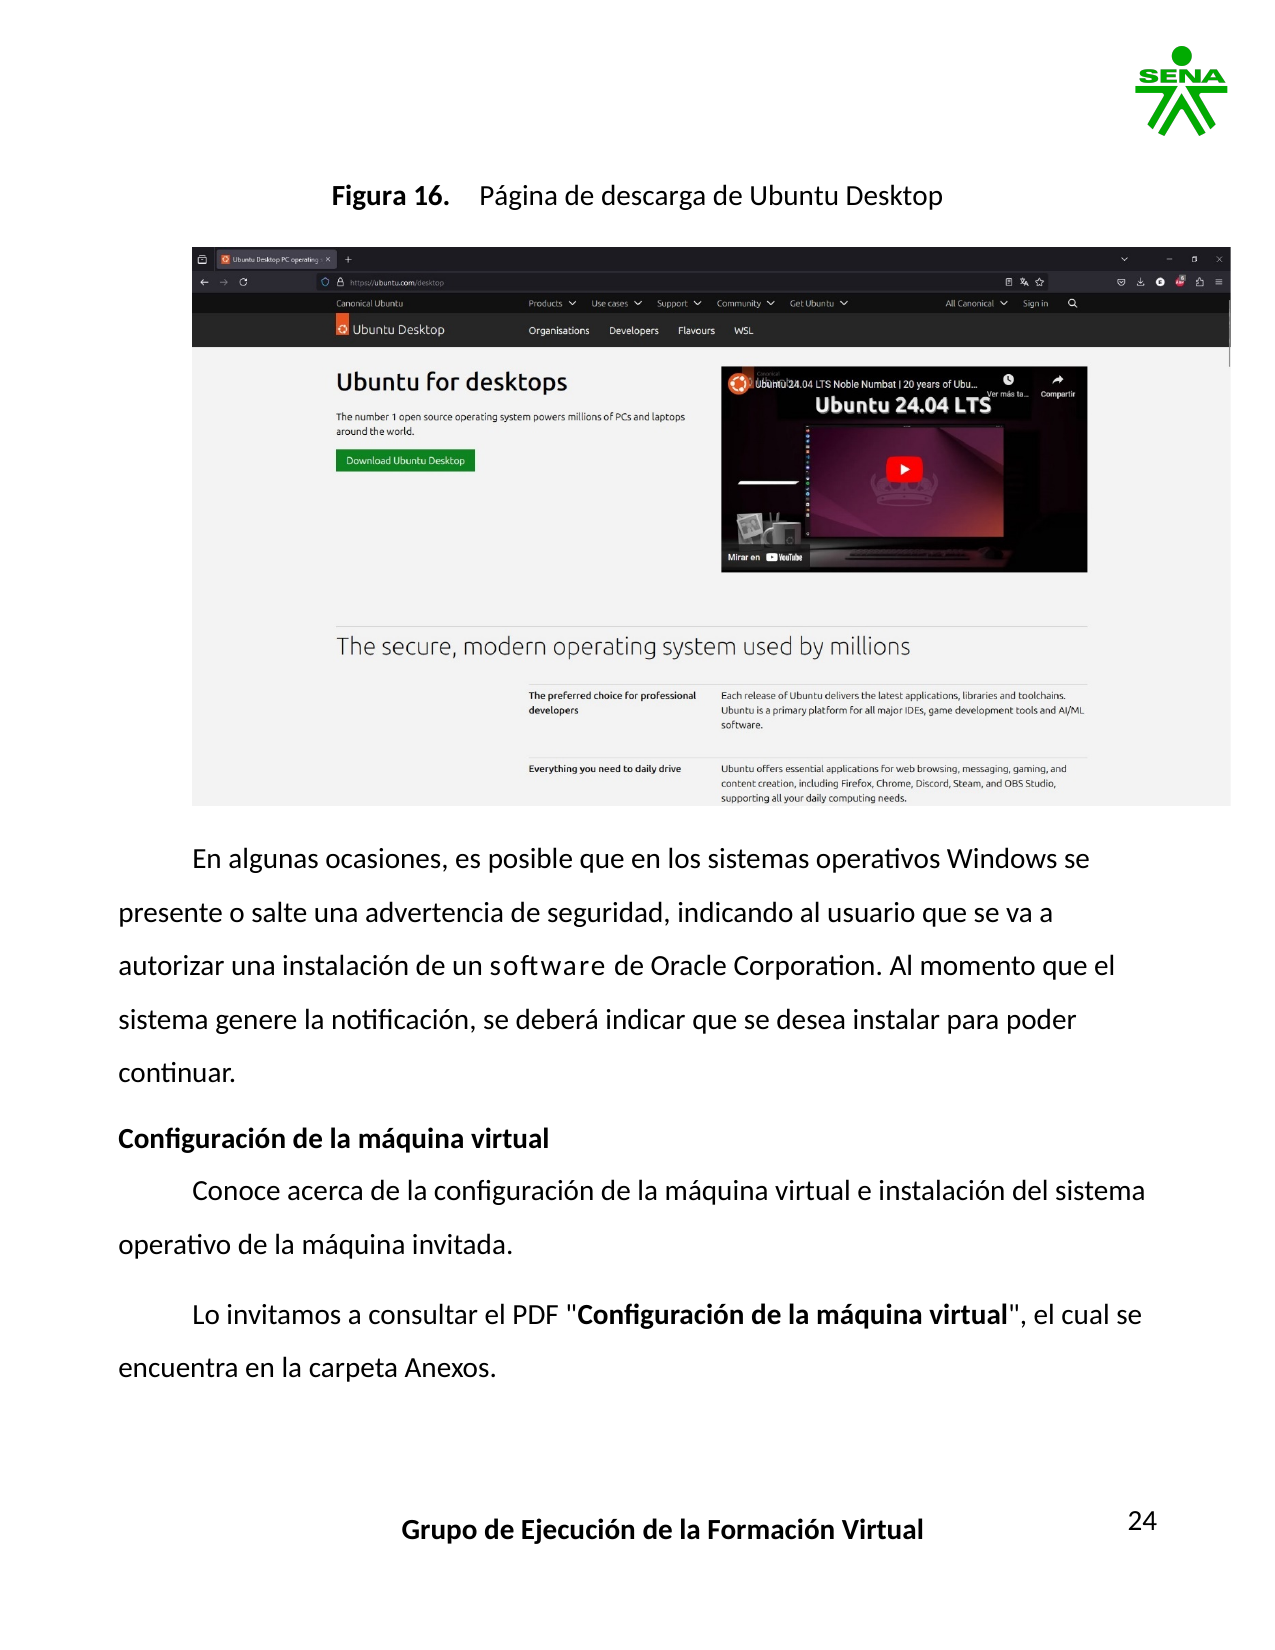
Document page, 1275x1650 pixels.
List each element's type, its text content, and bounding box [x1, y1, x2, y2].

text En algunas ocasiones, es posible que en los sistemas operativos Windows se presente o salte una advertencia de seguridad, indicando al usuario que se va a autorizar una instalación de un software de Oracle Corporation. Al momento que el sistema genere la notificación, se deberá indicar que se desea instalar para poder continuar. [118, 840, 1157, 1090]
subtitle Configuración de la máquina virtual [118, 1120, 1157, 1156]
picture [1135, 46, 1228, 136]
text Conoce acerca de la configuración de la máquina virtual e instalación del sistema operativo de la máquina invitada. [118, 1172, 1157, 1261]
text Lo invitamos a consultar el PDF "Configuración de la máquina virtual", el cual se encuentra en la carpeta Anexos. [118, 1296, 1157, 1385]
picture [192, 247, 1231, 806]
text Página de descarga de Ubuntu Desktop [118, 177, 1157, 213]
